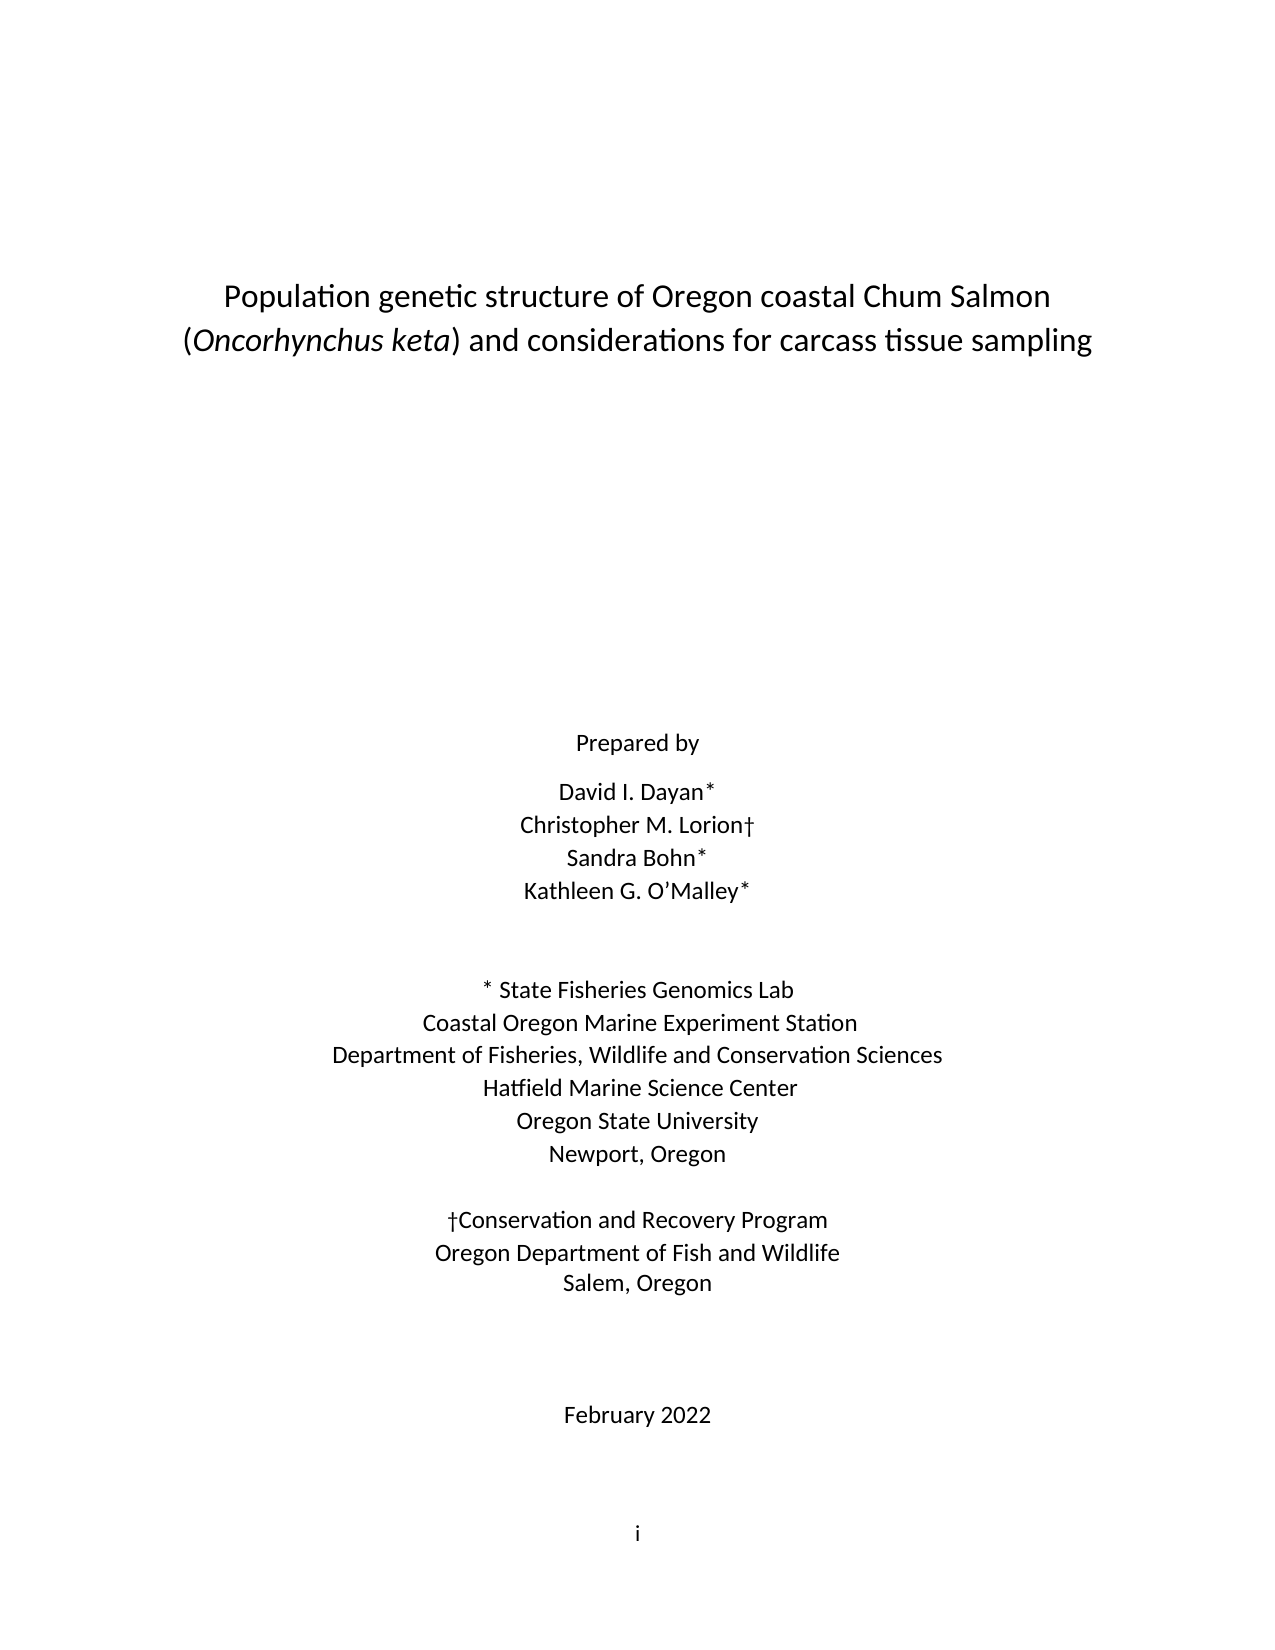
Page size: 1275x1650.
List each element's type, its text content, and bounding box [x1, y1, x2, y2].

text Kathleen G. O’Malley* [150, 875, 1125, 906]
text * State Fisheries Genomics Lab [150, 974, 1125, 1004]
text Hatfield Marine Science Center [150, 1072, 1125, 1103]
text Newport, Oregon [150, 1138, 1125, 1169]
text Population genetic structure of Oregon coastal Chum Salmon (Oncorhynchus keta) and considerations for carcass tissue sampling [150, 275, 1125, 360]
text Salem, Oregon [150, 1268, 1125, 1298]
text David I. Dayan* [150, 776, 1125, 807]
text Oregon Department of Fish and Wildlife [150, 1237, 1125, 1268]
text Christopher M. Lorion† [150, 809, 1125, 840]
text February 2022 [150, 1400, 1125, 1430]
text †Conservation and Recovery Program [150, 1204, 1125, 1235]
text Coastal Oregon Marine Experiment Station [150, 1007, 1125, 1037]
text Sandra Bohn* [150, 842, 1125, 873]
text Department of Fisheries, Wildlife and Conservation Sciences [150, 1039, 1125, 1070]
text Prepared by [150, 727, 1125, 757]
text Oregon State University [150, 1105, 1125, 1136]
